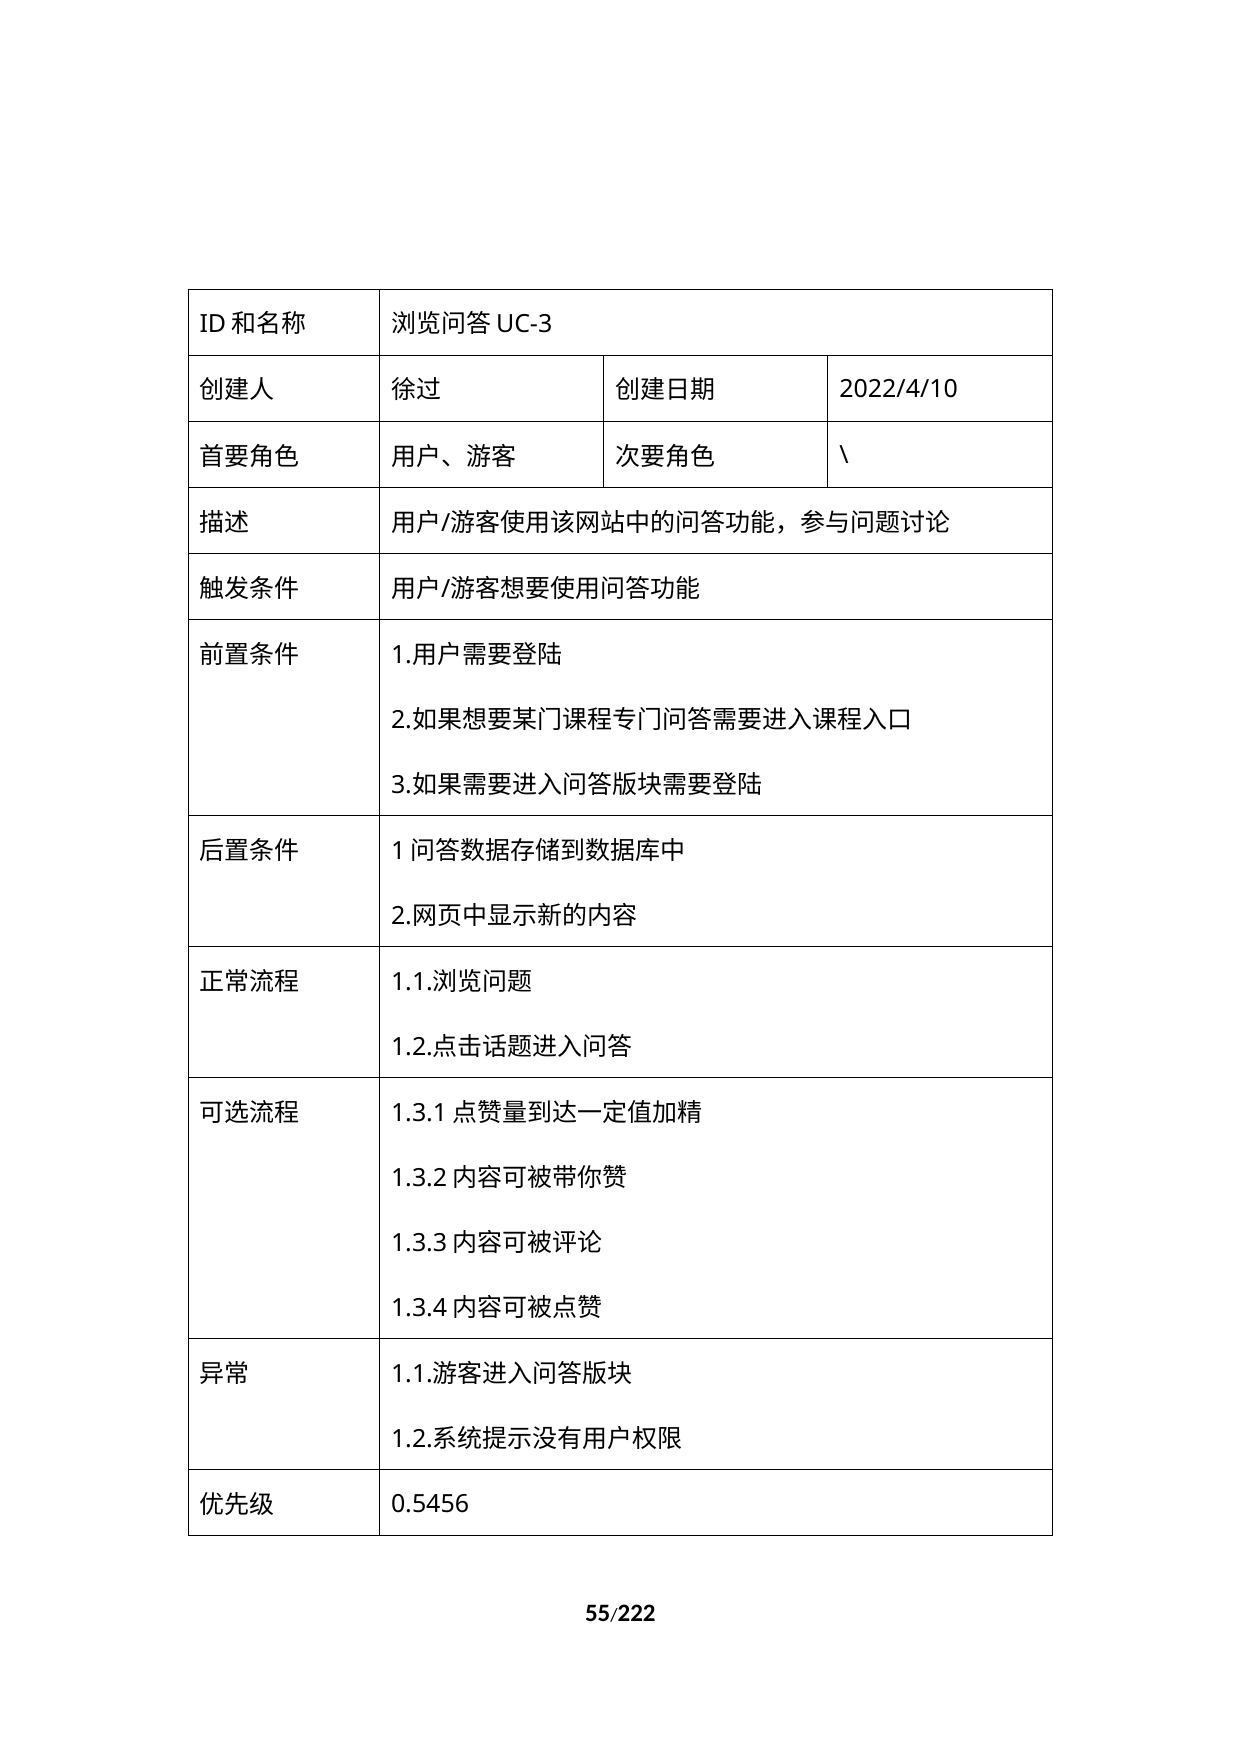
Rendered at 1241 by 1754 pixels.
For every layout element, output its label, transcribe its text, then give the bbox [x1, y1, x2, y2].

table_cell 正常流程 [189, 947, 379, 1077]
table_cell 1问答数据存储到数据库中 2.网页中显示新的内容 [380, 816, 1052, 946]
table_header ID和名称 [189, 290, 379, 354]
table_cell 2022/4/10 [828, 356, 1052, 421]
table_cell 0.5456 [380, 1470, 1052, 1535]
table_cell 可选流程 [189, 1078, 379, 1338]
table_cell 前置条件 [189, 620, 379, 815]
table_cell 首要角色 [189, 422, 379, 487]
table_cell 徐过 [380, 356, 603, 421]
table_cell 1.1.浏览问题 1.2.点击话题进入问答 [380, 947, 1052, 1077]
table_cell 用户、游客 [380, 422, 603, 487]
table_cell 触发条件 [189, 554, 379, 619]
table_cell 用户/游客想要使用问答功能 [380, 554, 1052, 619]
table_cell \ [828, 422, 1052, 487]
table_cell 次要角色 [604, 422, 827, 487]
table_cell 用户/游客使用该网站中的问答功能，参与问题讨论 [380, 488, 1052, 553]
table_cell 1.1.游客进入问答版块 1.2.系统提示没有用户权限 [380, 1339, 1052, 1469]
table_cell 后置条件 [189, 816, 379, 946]
table_cell 优先级 [189, 1470, 379, 1535]
table_cell 创建日期 [604, 356, 827, 421]
table_cell 描述 [189, 488, 379, 553]
table_cell 创建人 [189, 356, 379, 421]
table_cell 1.用户需要登陆 2.如果想要某门课程专门问答需要进入课程入口 3.如果需要进入问答版块需要登陆 [380, 620, 1052, 815]
table_cell 1.3.1点赞量到达一定值加精 1.3.2内容可被带你赞 1.3.3内容可被评论 1.3.4内容可被点赞 [380, 1078, 1052, 1338]
table_header 浏览问答UC-3 [380, 290, 1052, 354]
table_cell 异常 [189, 1339, 379, 1469]
